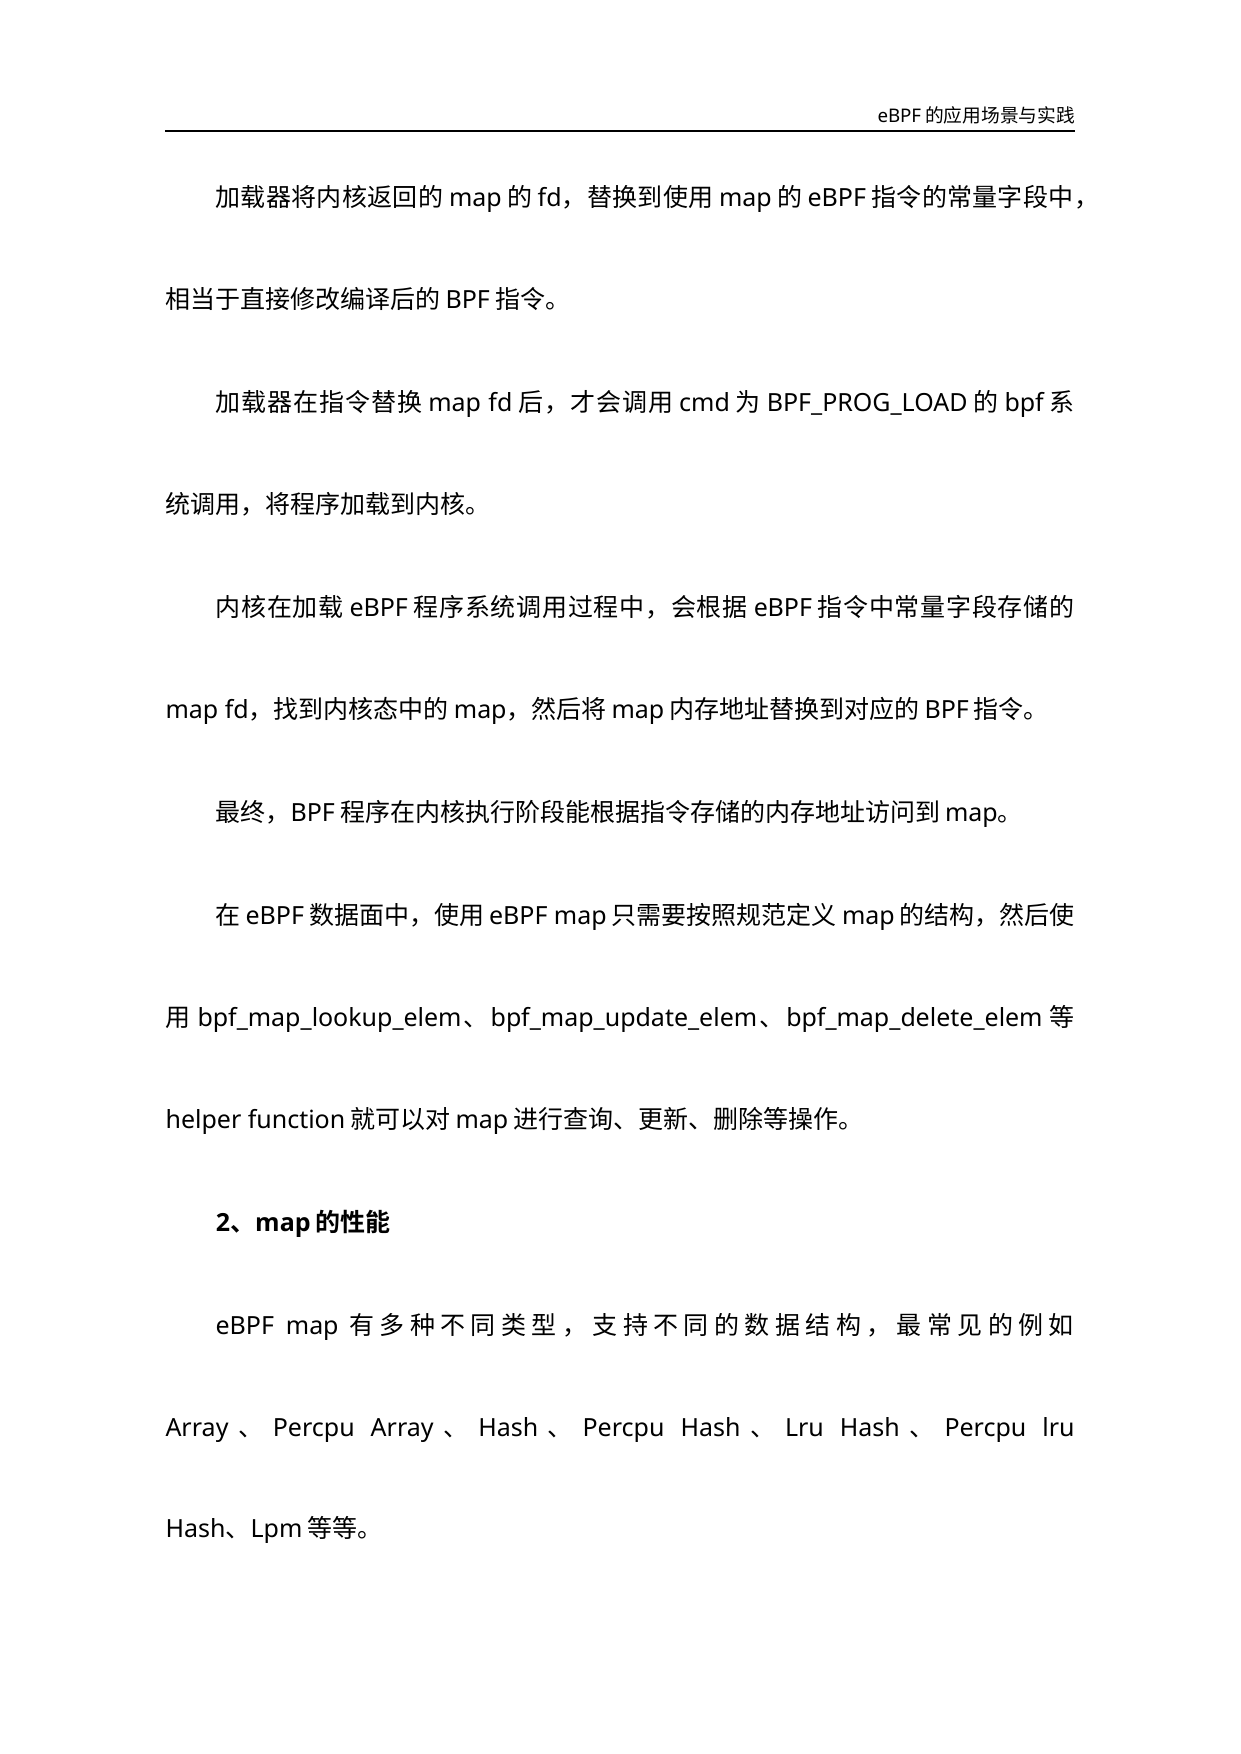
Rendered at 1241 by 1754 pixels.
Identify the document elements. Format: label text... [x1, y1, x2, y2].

text 2、map的性能 [165, 1186, 1075, 1254]
text 加载器在指令替换map fd后，才会调用cmd为BPF_PROG_LOAD的bpf系统调用，将程序加载到内核。 [165, 367, 1075, 537]
text 加载器将内核返回的map的fd，替换到使用map的eBPF指令的常量字段中，相当于直接修改编译后的BPF指令。 [165, 162, 1075, 332]
text eBPF map有多种不同类型，支持不同的数据结构，最常见的例如Array、Percpu Array、Hash、Percpu Hash、Lru Hash、Percpu lru Hash、Lpm等等。 [165, 1289, 1075, 1561]
text 内核在加载eBPF程序系统调用过程中，会根据eBPF指令中常量字段存储的map fd，找到内核态中的map，然后将map内存地址替换到对应的BPF指令。 [165, 572, 1075, 741]
text 最终，BPF程序在内核执行阶段能根据指令存储的内存地址访问到map。 [165, 777, 1075, 844]
text 在eBPF数据面中，使用eBPF map只需要按照规范定义map的结构，然后使用bpf_map_lookup_elem、bpf_map_update_elem、bpf_map_delete_elem等helper function就可以对map进行查询、更新、删除等操作。 [165, 879, 1075, 1151]
